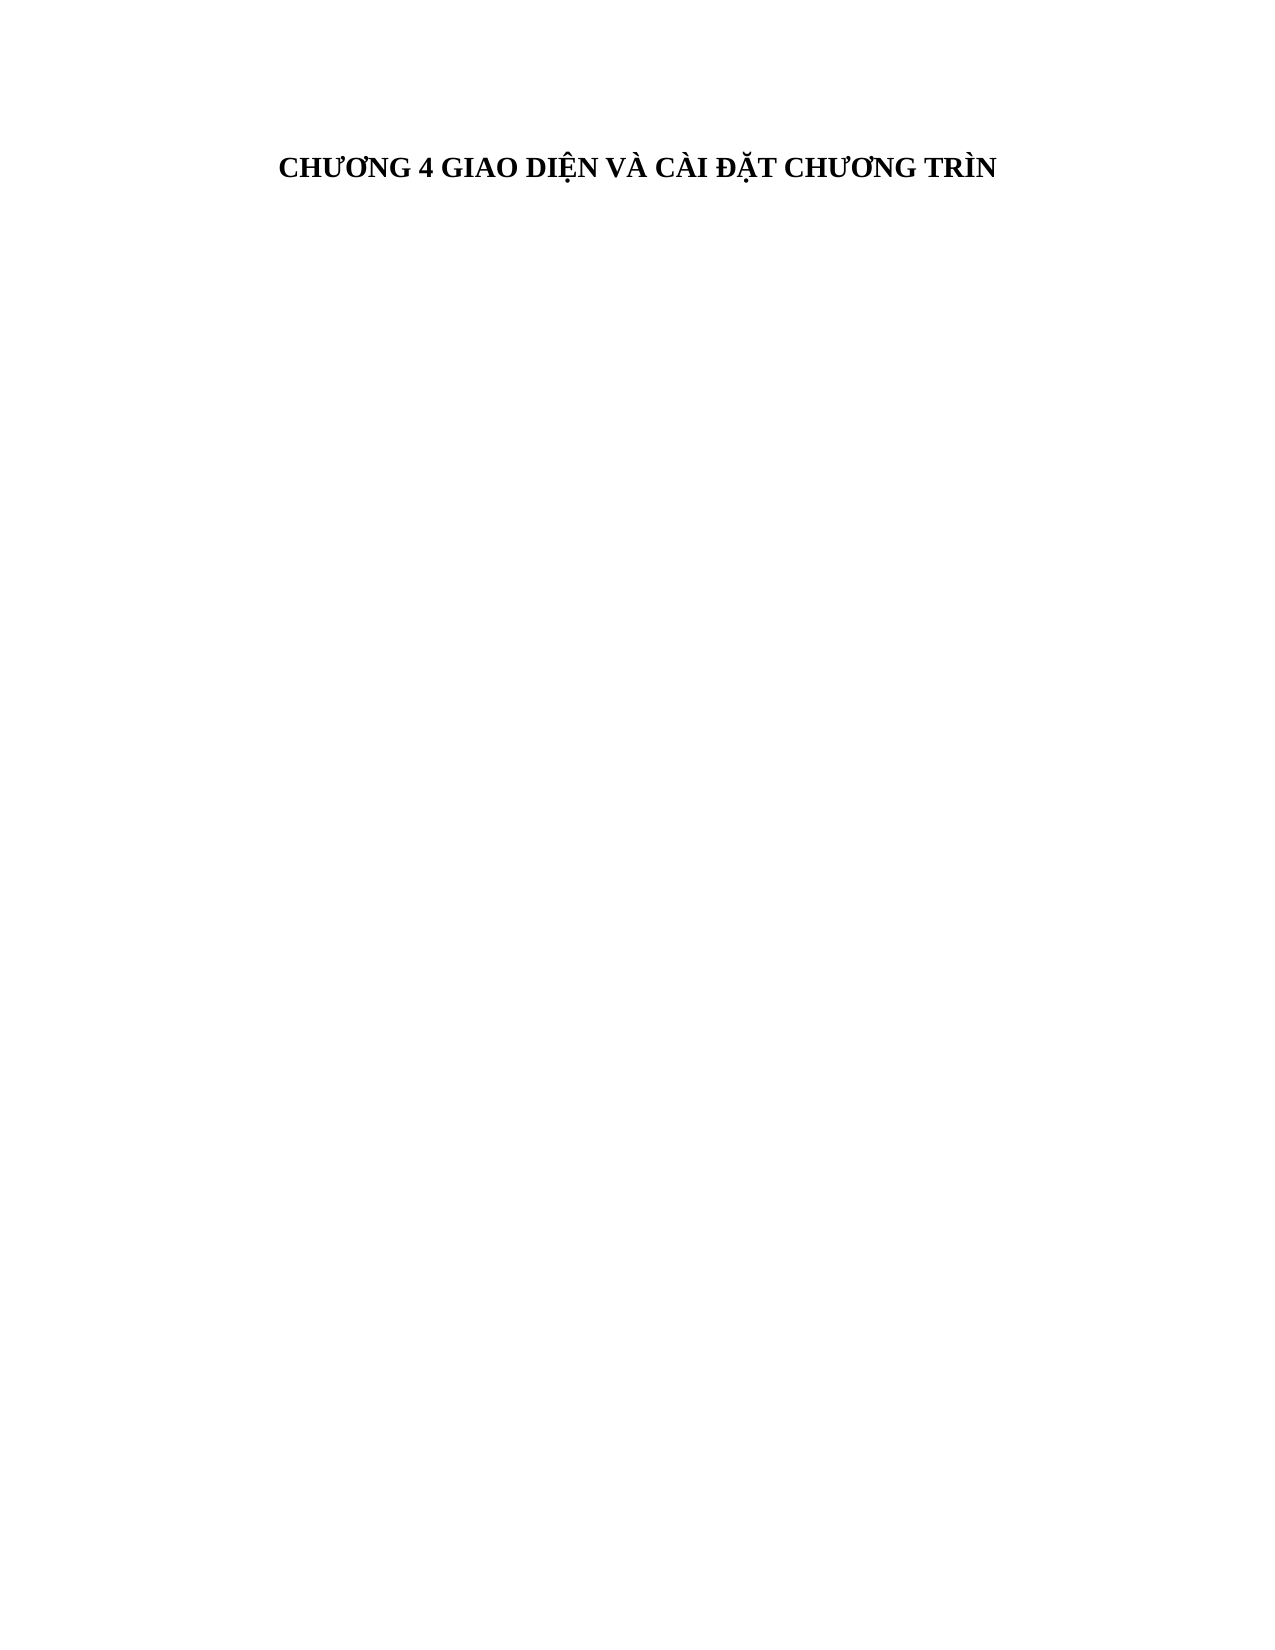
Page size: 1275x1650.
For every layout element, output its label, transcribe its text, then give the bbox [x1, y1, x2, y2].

subtitle CHƯƠNG 4 GIAO DIỆN VÀ CÀI ĐẶT CHƯƠNG TRÌN [150, 150, 1125, 183]
